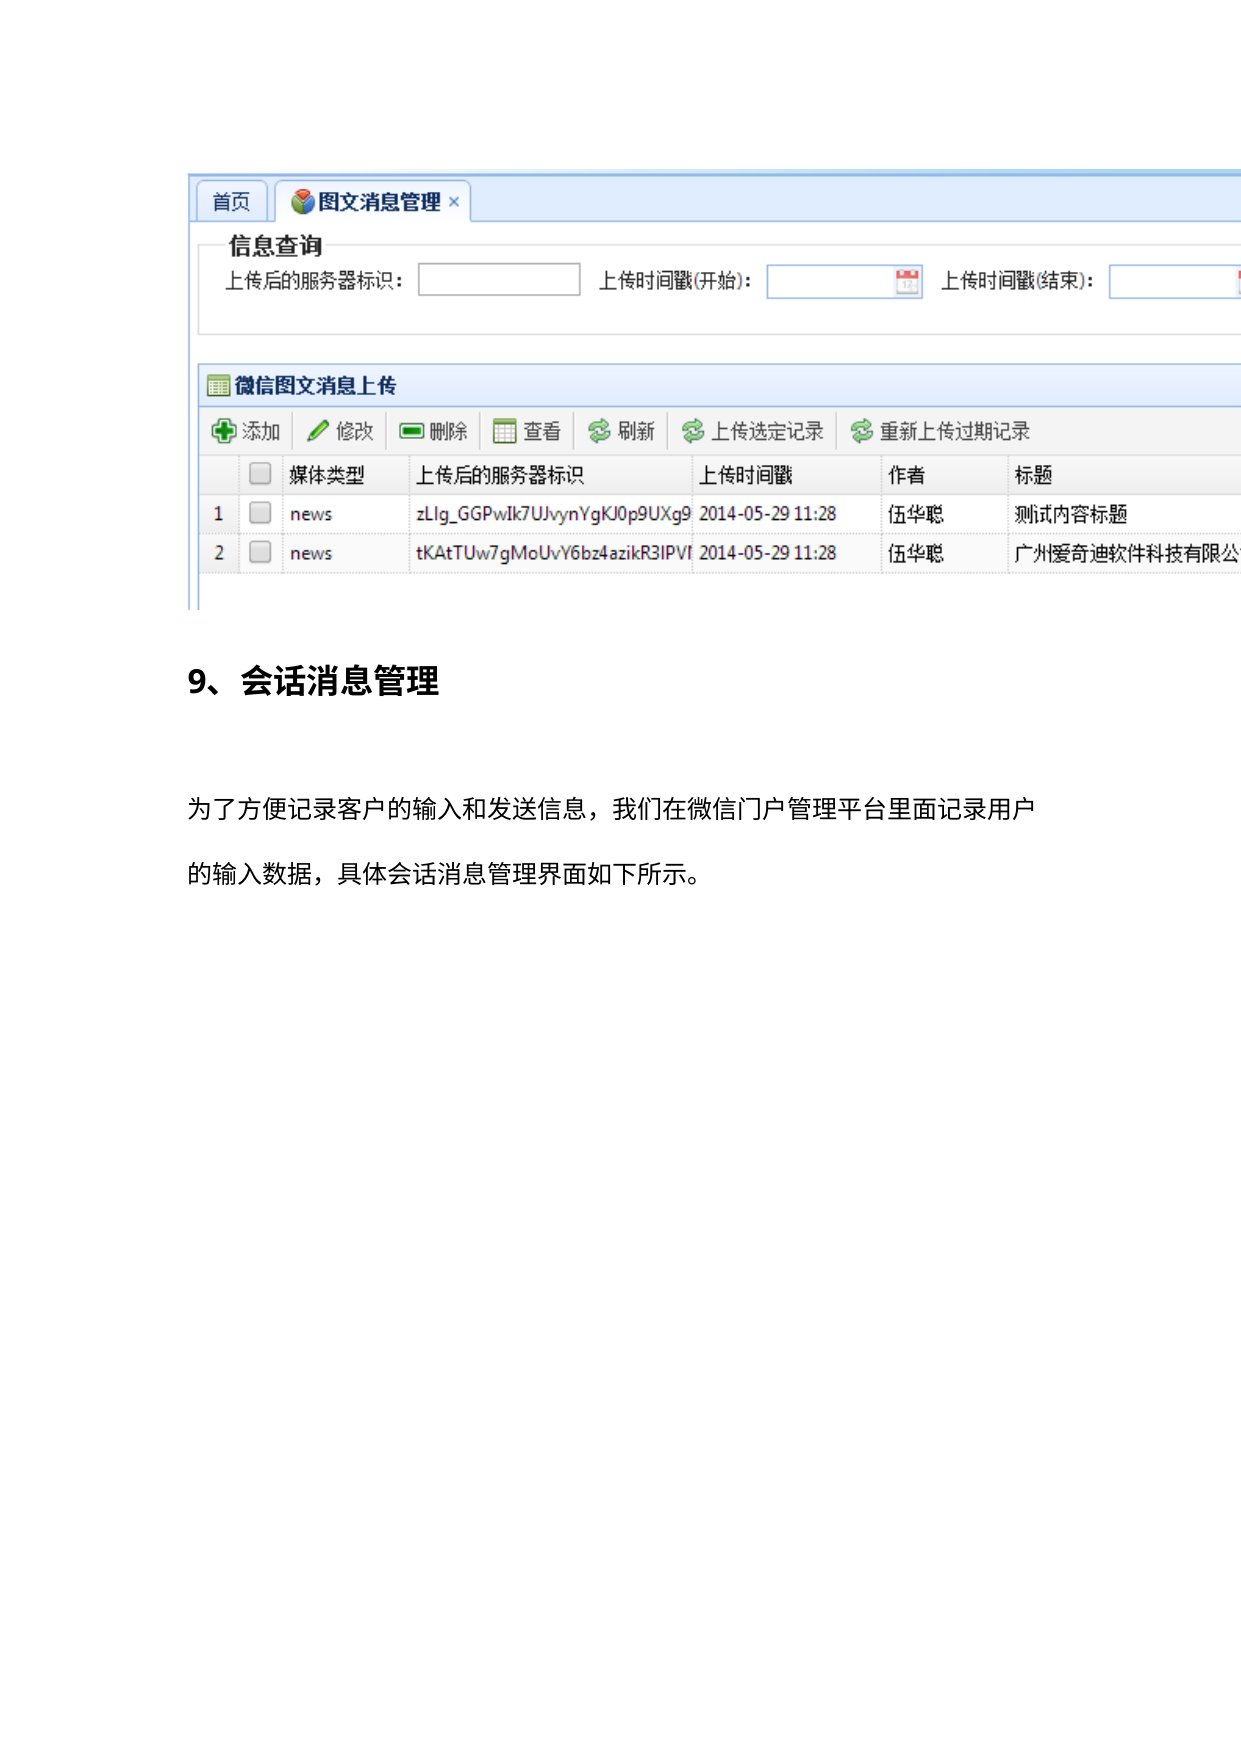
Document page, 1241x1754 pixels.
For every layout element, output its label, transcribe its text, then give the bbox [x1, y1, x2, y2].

subtitle 9、会话消息管理 [187, 646, 1053, 711]
picture [187, 169, 1241, 610]
text 为了方便记录客户的输入和发送信息，我们在微信门户管理平台里面记录用户的输入数据，具体会话消息管理界面如下所示。 [187, 776, 1053, 906]
